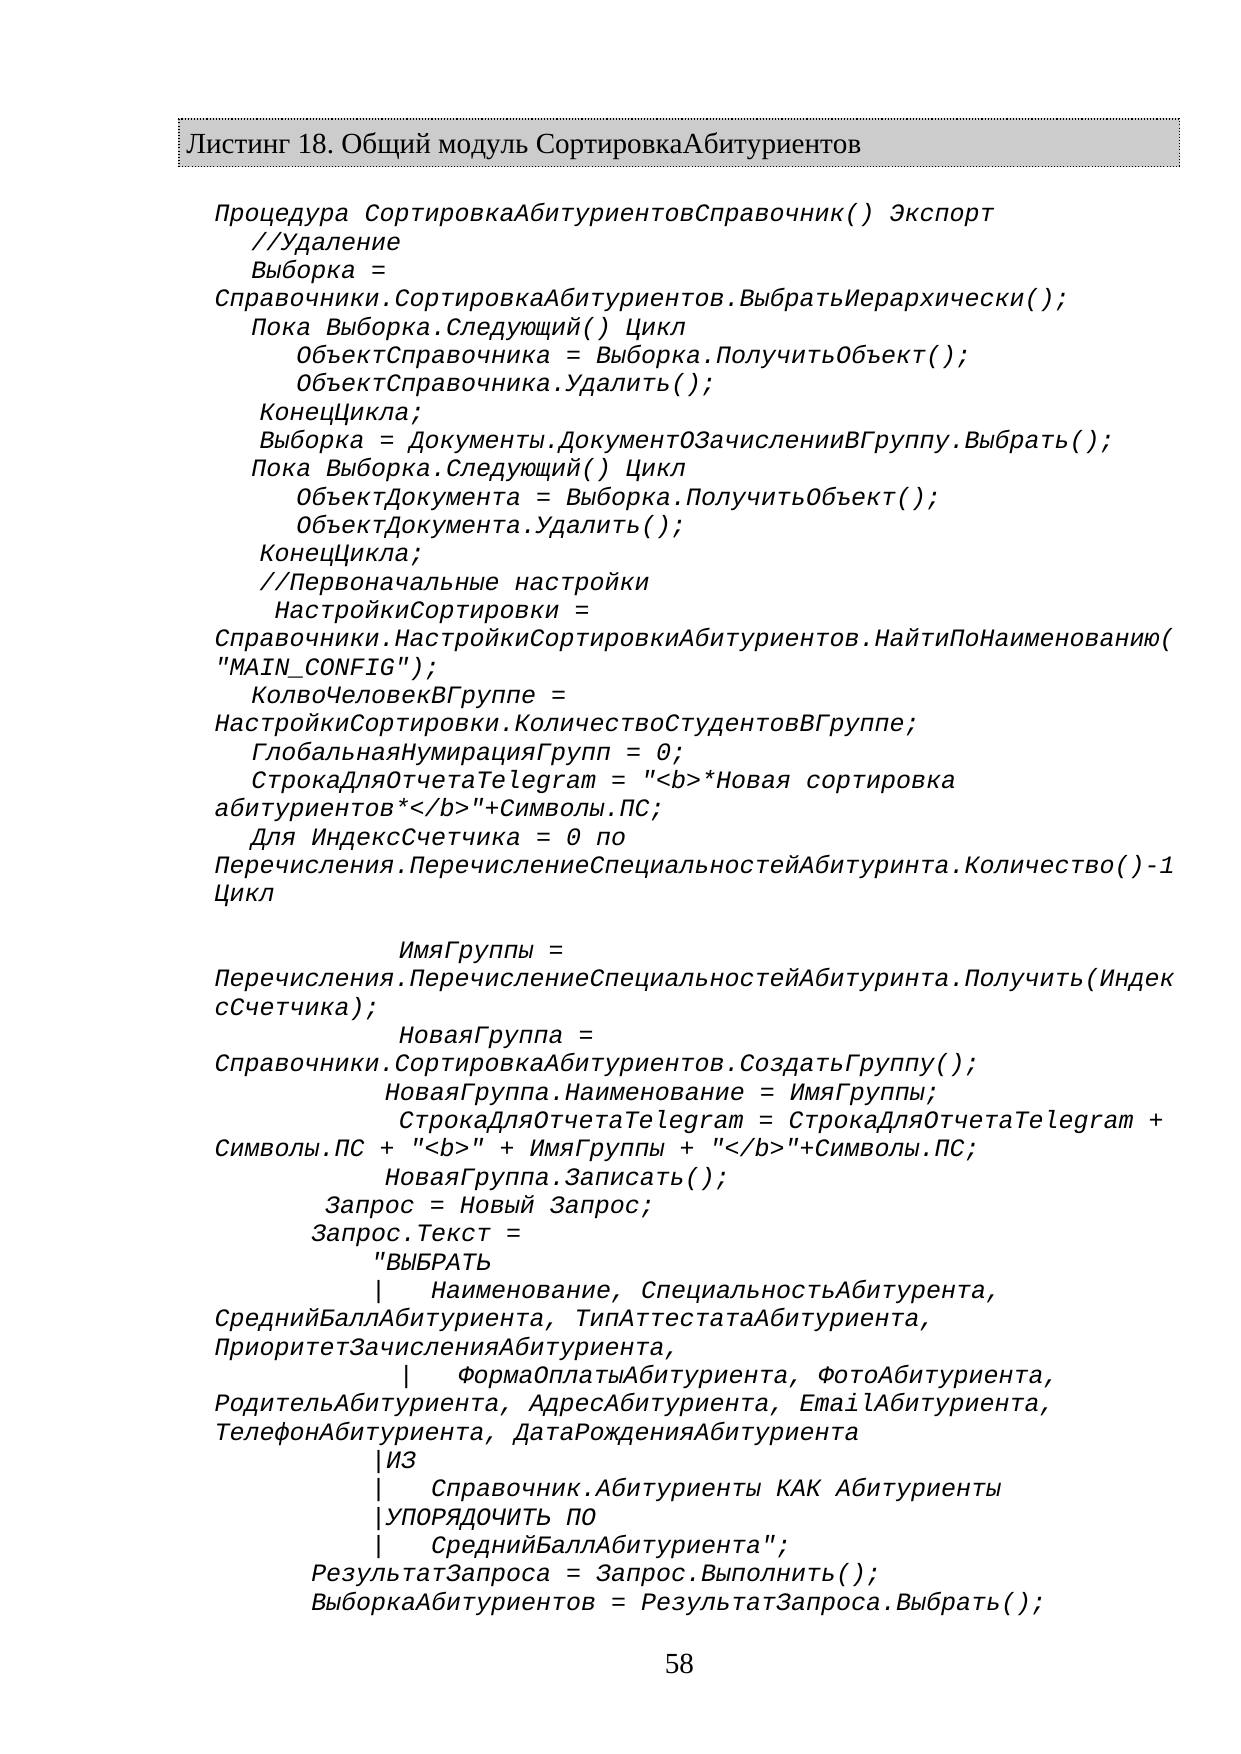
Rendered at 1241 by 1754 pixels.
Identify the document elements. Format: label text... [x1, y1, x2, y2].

text Для ИндексСчетчика = 0 по Перечисления.ПеречислениеСпециальностейАбитуринта.Количество()-1 Цикл [214, 824, 1181, 909]
text |УПОРЯДОЧИТЬ ПО [214, 1504, 1181, 1532]
text "ВЫБРАТЬ [214, 1249, 1181, 1277]
text КонецЦикла; [214, 541, 1181, 569]
text Запрос = Новый Запрос; [214, 1192, 1181, 1221]
text Пока Выборка.Следующий() Цикл [214, 456, 1181, 484]
text | ФормаОплатыАбитуриента, ФотоАбитуриента, РодительАбитуриента, АдресАбитуриента, EmailАбитуриента, ТелефонАбитуриента, ДатаРожденияАбитуриента [214, 1362, 1181, 1447]
text ОбъектДокумента.Удалить(); [214, 512, 1181, 541]
text НоваяГруппа.Наименование = ИмяГруппы; [214, 1079, 1181, 1107]
text СтрокаДляОтчетаTelegram = "<b>*Новая сортировка абитуриентов*</b>"+Символы.ПС; [214, 767, 1181, 824]
text Процедура СортировкаАбитуриентовСправочник() Экспорт [214, 201, 1181, 229]
text Пока Выборка.Следующий() Цикл [214, 314, 1181, 342]
text РезультатЗапроса = Запрос.Выполнить(); [214, 1561, 1181, 1589]
text ИмяГруппы = Перечисления.ПеречислениеСпециальностейАбитуринта.Получить(ИндексСчетчика); [214, 937, 1181, 1022]
text Листинг 18. Общий модуль СортировкаАбитуриентов [178, 118, 1180, 167]
text Запрос.Текст = [214, 1221, 1181, 1249]
text //Удаление [214, 229, 1181, 257]
text ОбъектСправочника = Выборка.ПолучитьОбъект(); [214, 342, 1181, 371]
text ВыборкаАбитуриентов = РезультатЗапроса.Выбрать(); [214, 1589, 1181, 1617]
text НоваяГруппа.Записать(); [214, 1164, 1181, 1192]
text НастройкиСортировки = Справочники.НастройкиСортировкиАбитуриентов.НайтиПоНаименованию("MAIN_CONFIG"); [214, 597, 1181, 682]
text Выборка = Документы.ДокументОЗачисленииВГруппу.Выбрать(); [214, 427, 1181, 456]
text СтрокаДляОтчетаTelegram = СтрокаДляОтчетаTelegram + Символы.ПС + "<b>" + ИмяГруппы + "</b>"+Символы.ПС; [214, 1107, 1181, 1164]
text |ИЗ [214, 1447, 1181, 1476]
text Выборка = Справочники.СортировкаАбитуриентов.ВыбратьИерархически(); [214, 257, 1181, 314]
text | СреднийБаллАбитуриента"; [214, 1532, 1181, 1561]
text //Первоначальные настройки [214, 569, 1181, 597]
text | Наименование, СпециальностьАбитурента, СреднийБаллАбитуриента, ТипАттестатаАбитуриента, ПриоритетЗачисленияАбитуриента, [214, 1277, 1181, 1362]
text НоваяГруппа = Справочники.СортировкаАбитуриентов.СоздатьГруппу(); [214, 1022, 1181, 1079]
text | Справочник.Абитуриенты КАК Абитуриенты [214, 1476, 1181, 1504]
text ОбъектСправочника.Удалить(); [214, 371, 1181, 399]
text ГлобальнаяНумирацияГрупп = 0; [214, 739, 1181, 767]
text ОбъектДокумента = Выборка.ПолучитьОбъект(); [214, 484, 1181, 512]
text КонецЦикла; [214, 399, 1181, 427]
text КолвоЧеловекВГруппе = НастройкиСортировки.КоличествоСтудентовВГруппе; [214, 682, 1181, 739]
